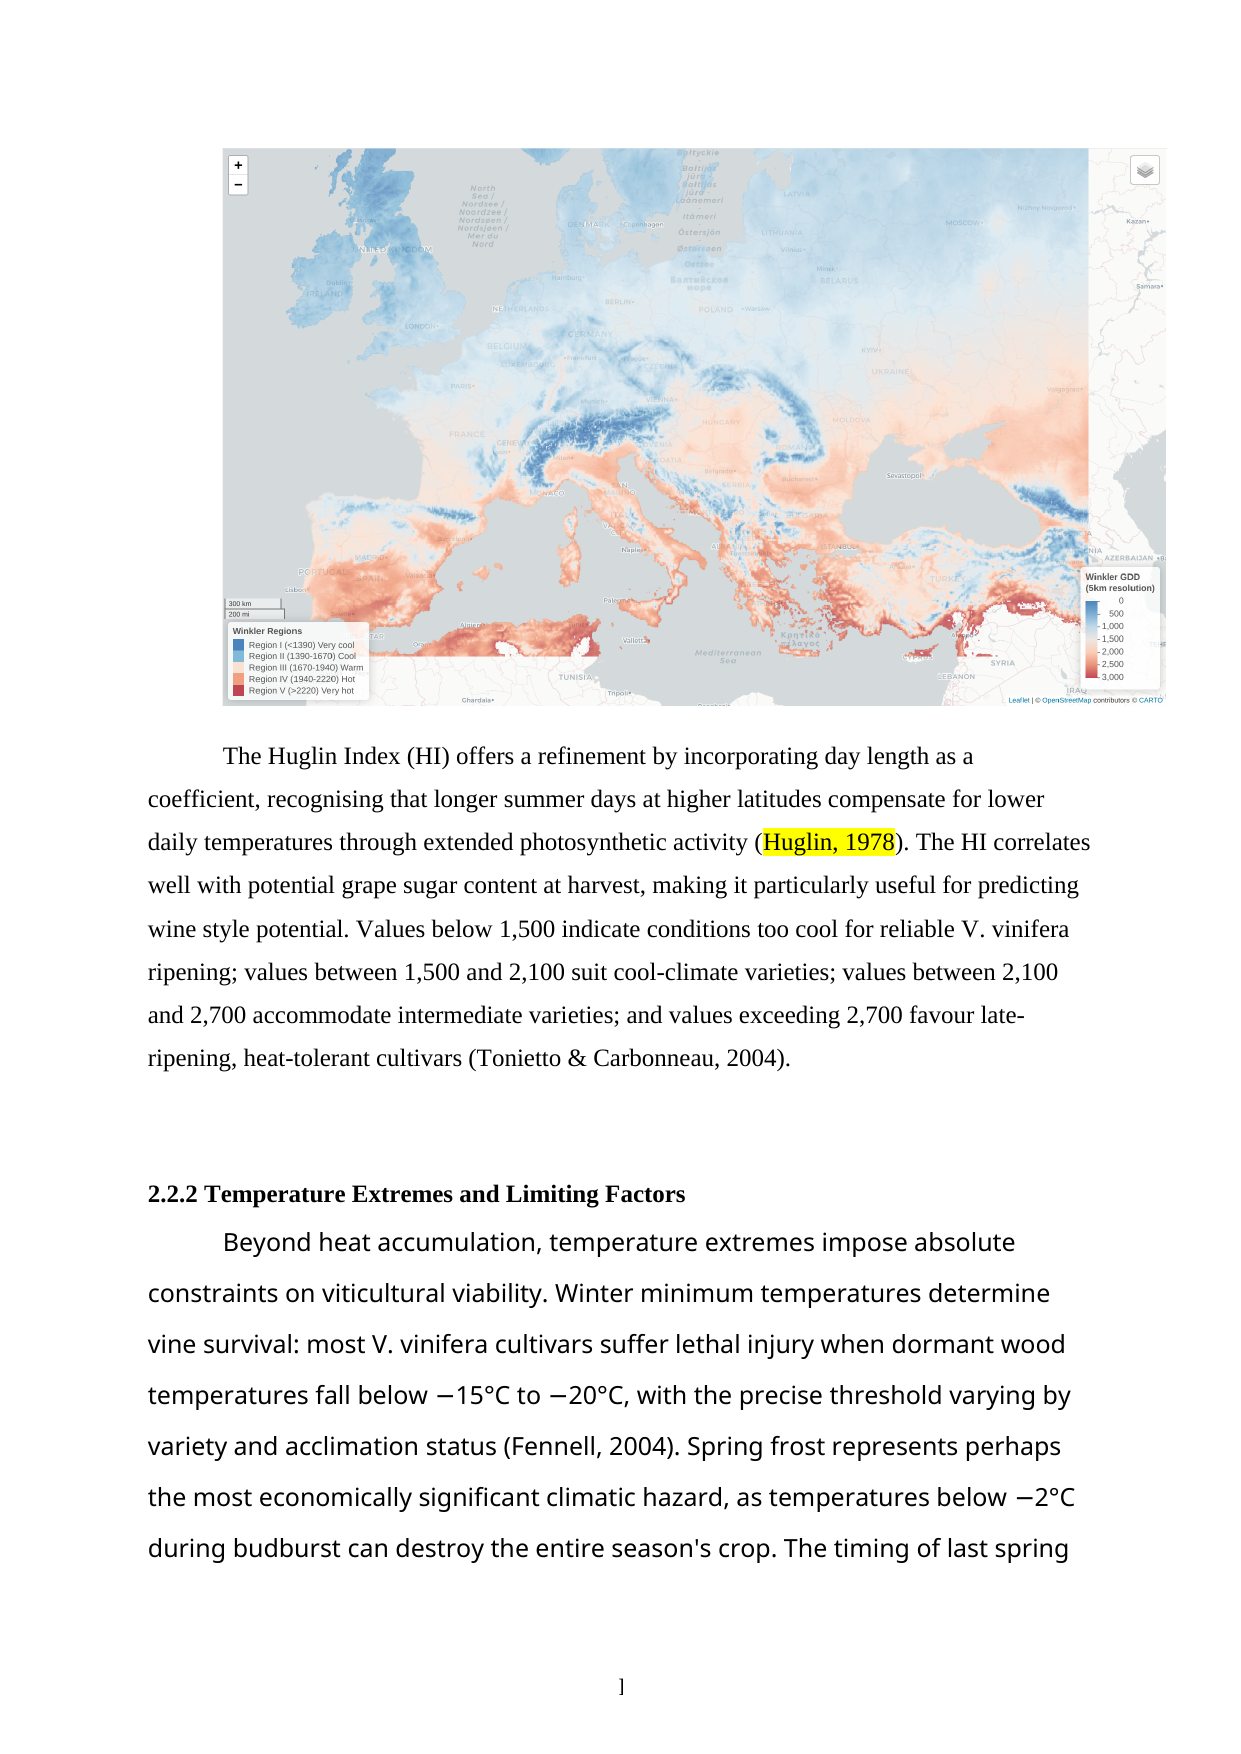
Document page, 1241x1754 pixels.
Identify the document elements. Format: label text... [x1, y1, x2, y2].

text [148, 1225, 1092, 1565]
text The Huglin Index (HI) offers a refinement by incorporating day length as a coefficient, recognising that longer summer days at higher latitudes compensate for lower daily temperatures through extended photosynthetic activity (Huglin, 1978). The HI correlates well with potential grape sugar content at harvest, making it particularly useful for predicting wine style potential. Values below 1,500 indicate conditions too cool for reliable V. vinifera ripening; values between 1,500 and 2,100 suit cool-climate varieties; values between 2,100 and 2,700 accommodate intermediate varieties; and values exceeding 2,700 favour late-ripening, heat-tolerant cultivars (Tonietto & Carbonneau, 2004). [148, 741, 1092, 1072]
subtitle 2.2.2 Temperature Extremes and Limiting Factors [148, 1179, 1092, 1208]
picture [222, 147, 1168, 706]
